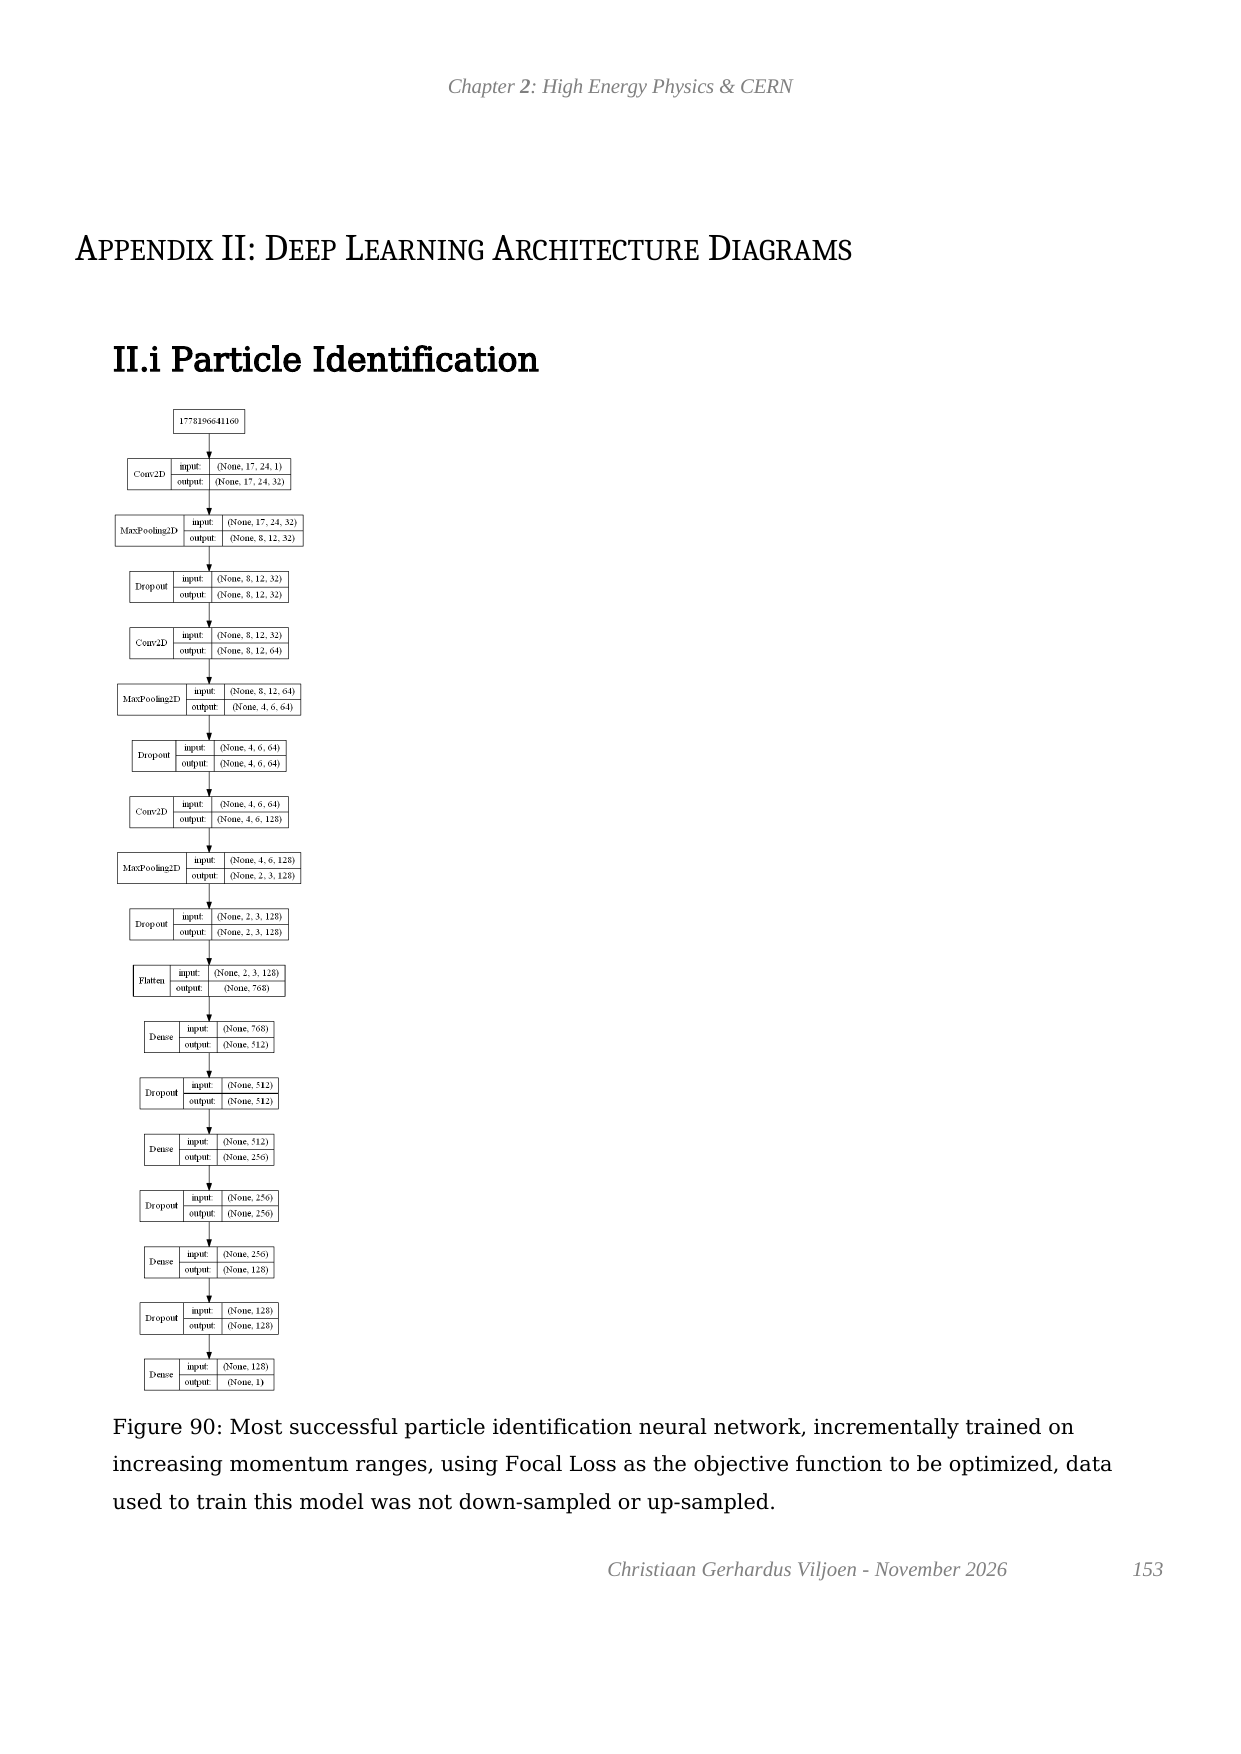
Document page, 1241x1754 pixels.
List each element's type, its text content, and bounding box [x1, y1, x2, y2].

subtitle Appendix II: Deep Learning Architecture Diagrams [75, 227, 1165, 270]
picture [112, 406, 306, 1393]
text II.i Particle Identification [112, 338, 1165, 378]
